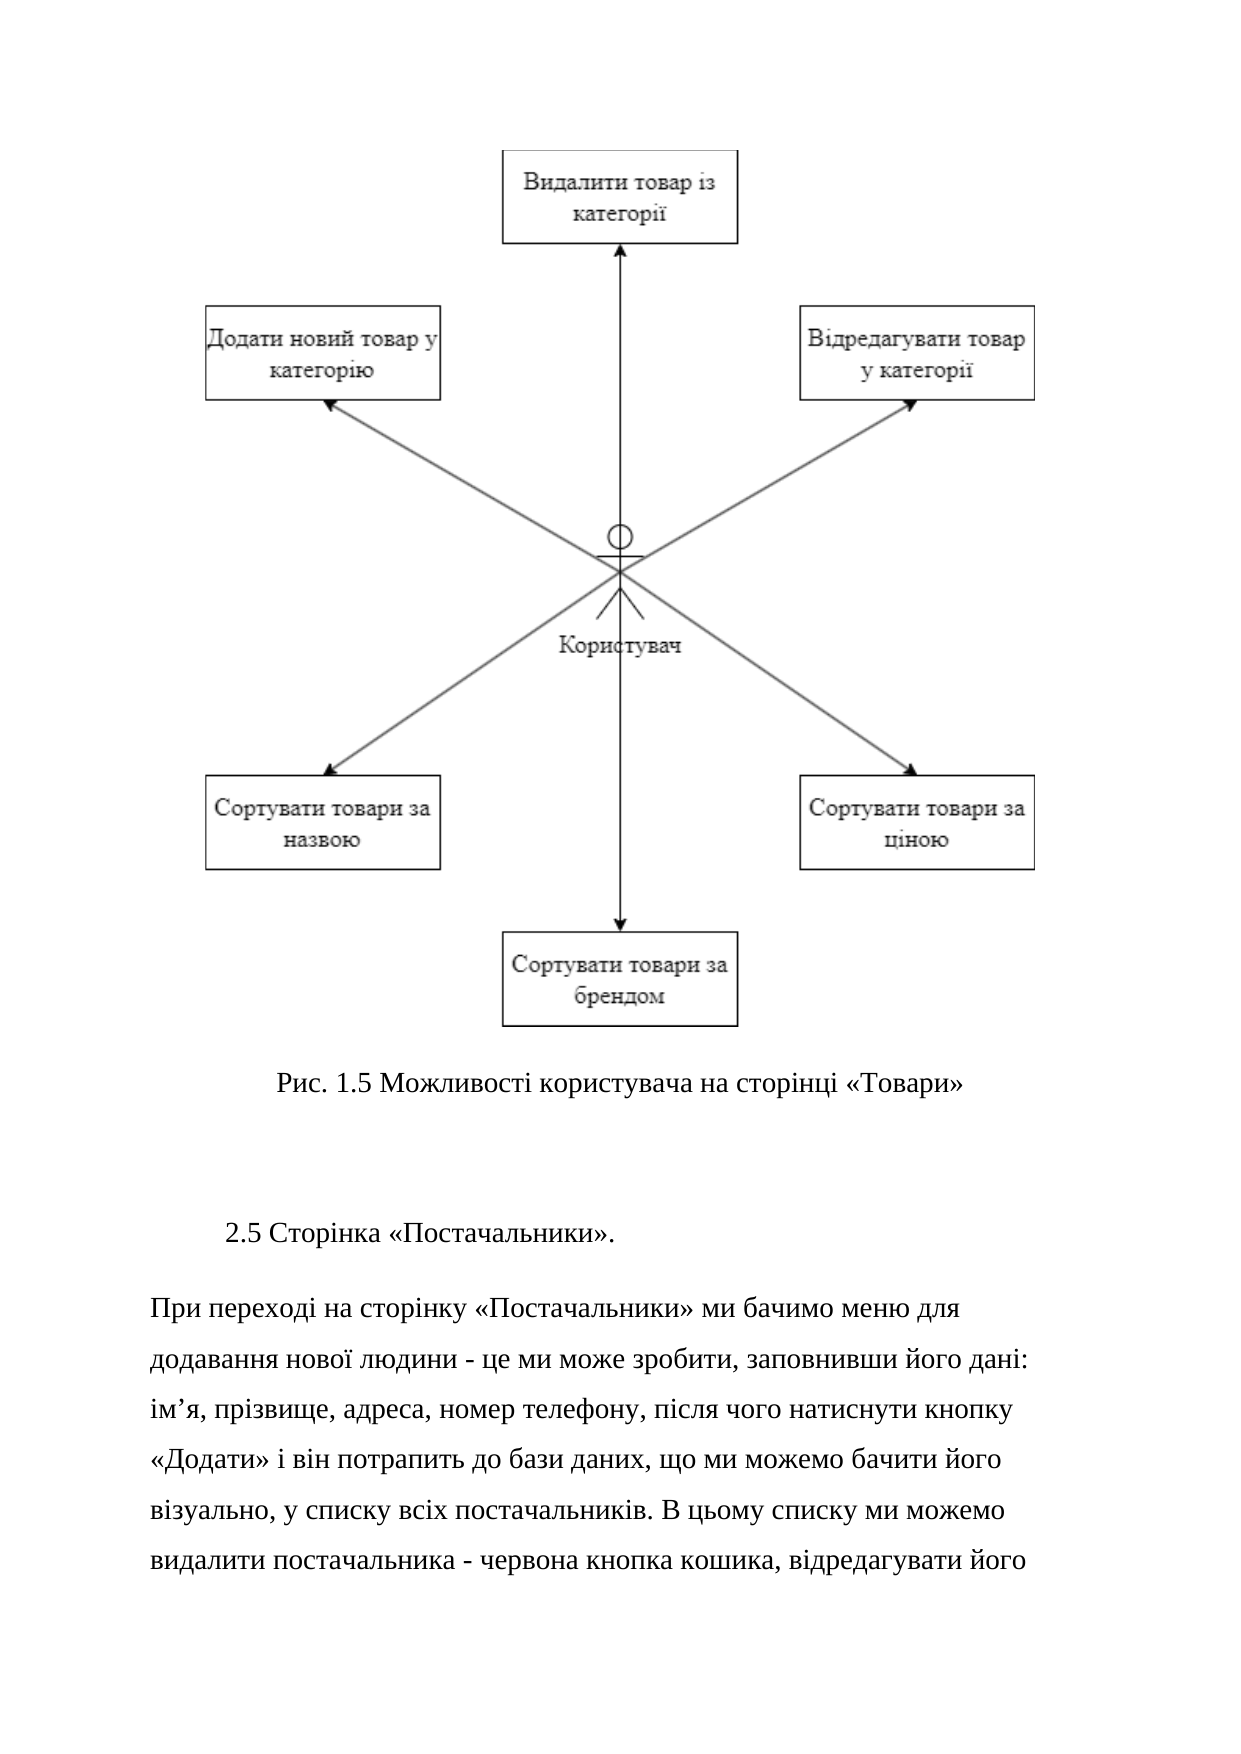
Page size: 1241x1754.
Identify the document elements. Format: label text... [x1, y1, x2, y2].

text 2.5 Сторінка «Постачальники». [150, 1215, 1090, 1249]
picture [205, 150, 1035, 1027]
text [150, 1291, 1090, 1576]
text Рис. 1.5 Можливості користувача на сторінці «Товари» [150, 1065, 1090, 1098]
